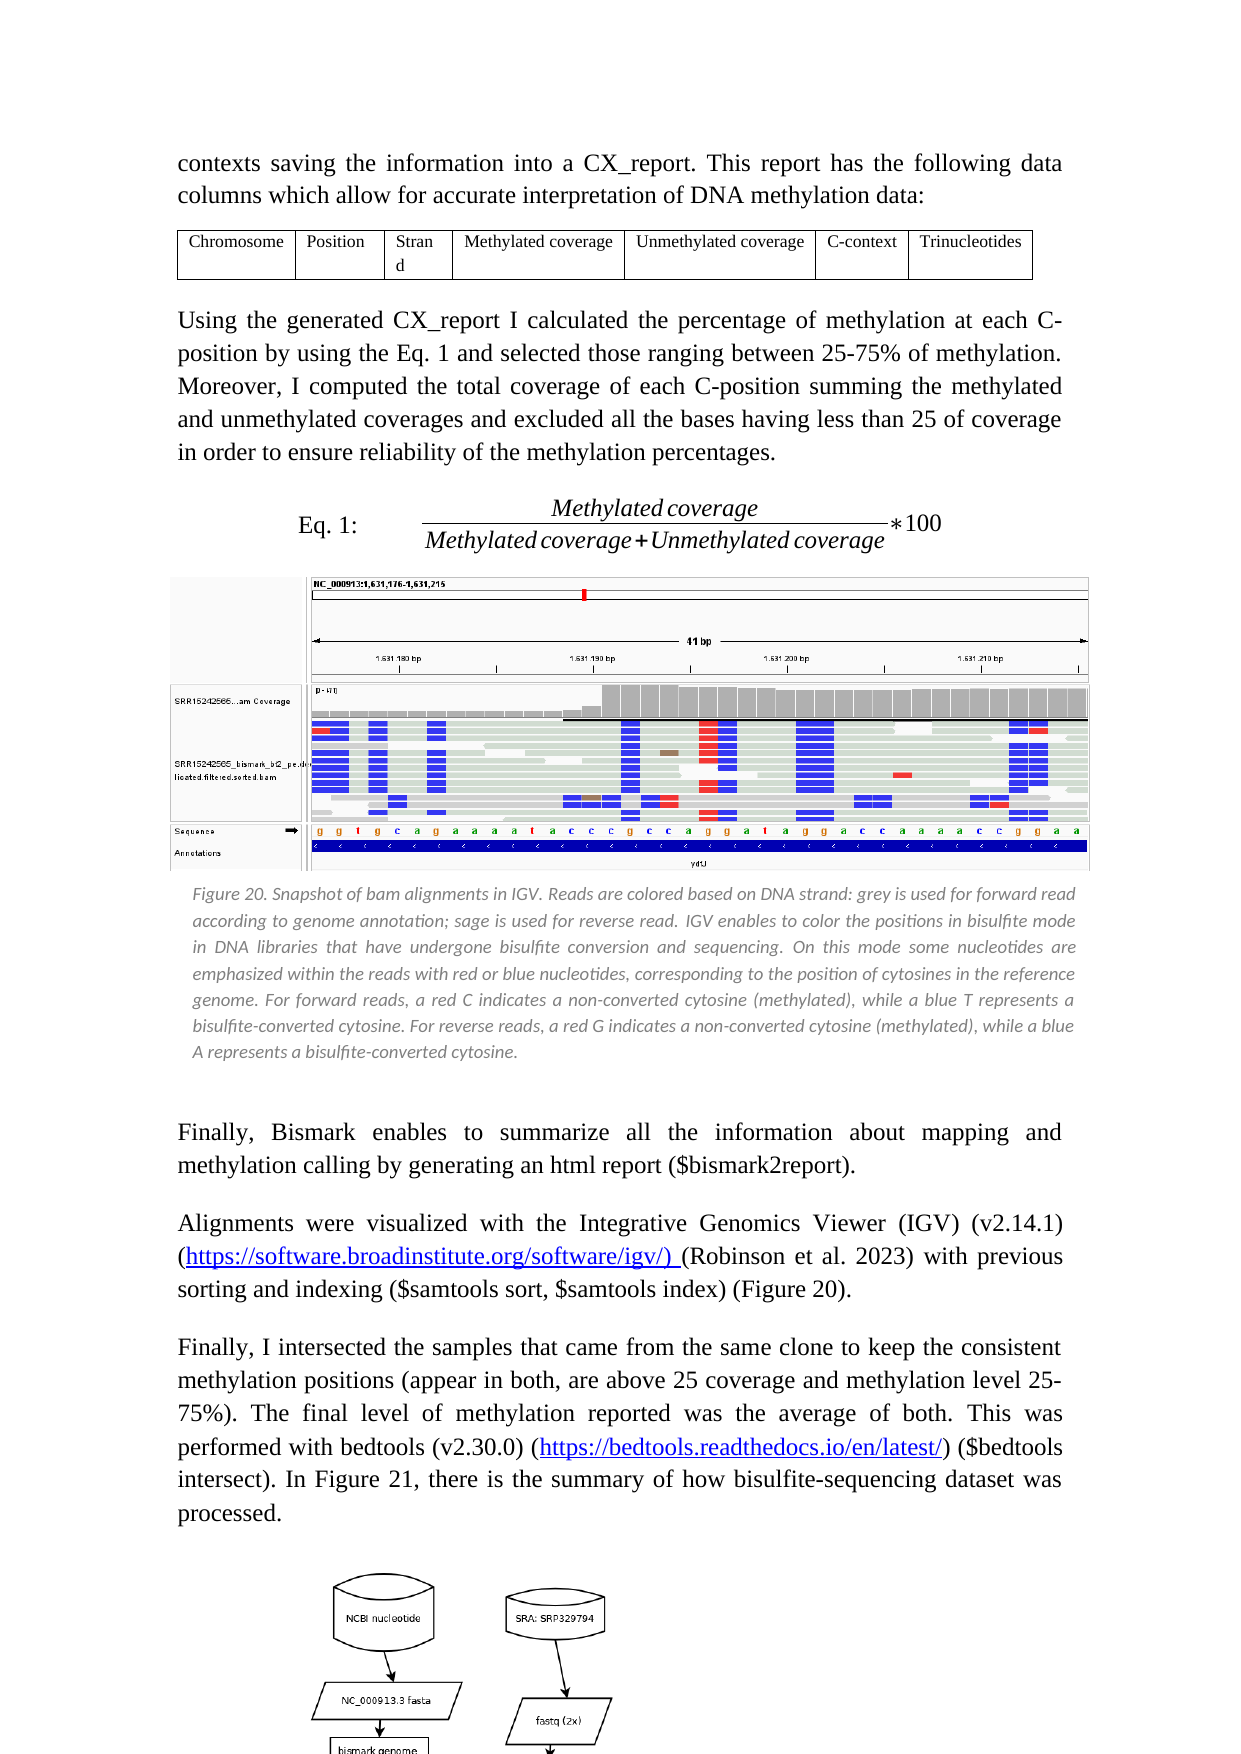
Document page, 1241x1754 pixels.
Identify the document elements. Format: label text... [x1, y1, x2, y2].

text Eq. 1: [177, 495, 1063, 554]
text Finally, Bismark enables to summarize all the information about mapping and methylation calling by generating an html report ($bismark2report). [177, 871, 1063, 1179]
text Finally, I intersected the samples that came from the same clone to keep the consistent methylation positions (appear in both, are above 25 coverage and methylation level 25-75%). The final level of methylation reported was the average of both. This was performed with bedtools (v2.30.0) (https://bedtools.readthedocs.io/en/latest/) ($bedtools intersect). In Figure 21, there is the summary of how bisulfite-sequencing dataset was processed. [177, 1332, 1063, 1526]
table_header Position [296, 231, 384, 279]
table_header C-context [816, 231, 908, 279]
picture [170, 577, 1104, 871]
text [177, 148, 1063, 209]
table_header Trinucleotides [909, 231, 1032, 279]
text Using the generated CX_report I calculated the percentage of methylation at each C-position by using the Eq. 1 and selected those ranging between 25-75% of methylation. Moreover, I computed the total coverage of each C-position summing the methylated and unmethylated coverages and excluded all the bases having less than 25 of coverage in order to ensure reliability of the methylation percentages. [177, 305, 1063, 466]
table_header Unmethylated coverage [625, 231, 815, 279]
picture [299, 1573, 942, 1754]
table_header Strand [385, 231, 452, 279]
text Alignments were visualized with the Integrative Genomics Viewer (IGV) (v2.14.1) (https://software.broadinstitute.org/software/igv/) (Robinson et al. 2023) with previous sorting and indexing ($samtools sort, $samtools index) (Figure 20). [177, 1208, 1063, 1303]
table_header Chromosome [178, 231, 295, 279]
table_header Methylated coverage [453, 231, 624, 279]
